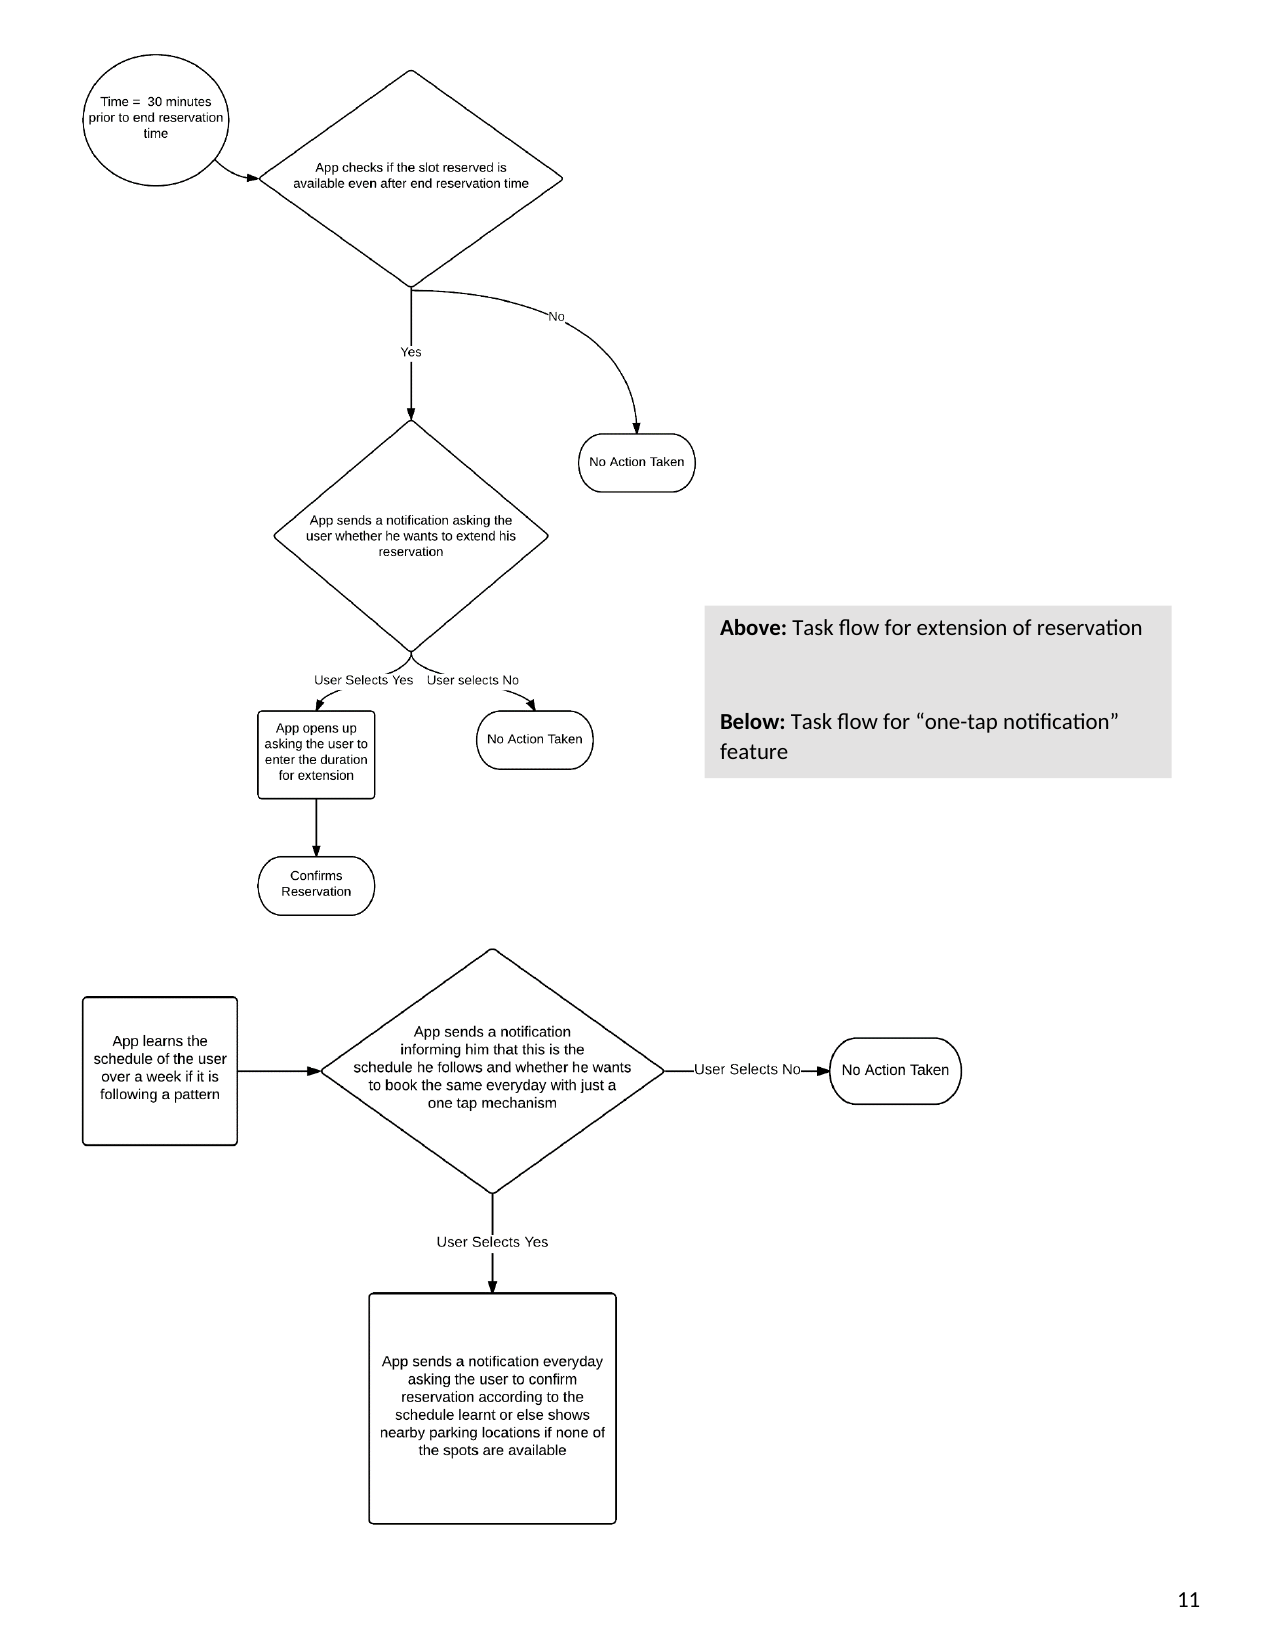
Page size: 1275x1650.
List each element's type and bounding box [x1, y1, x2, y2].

picture [75, 45, 704, 925]
picture [75, 938, 967, 1530]
